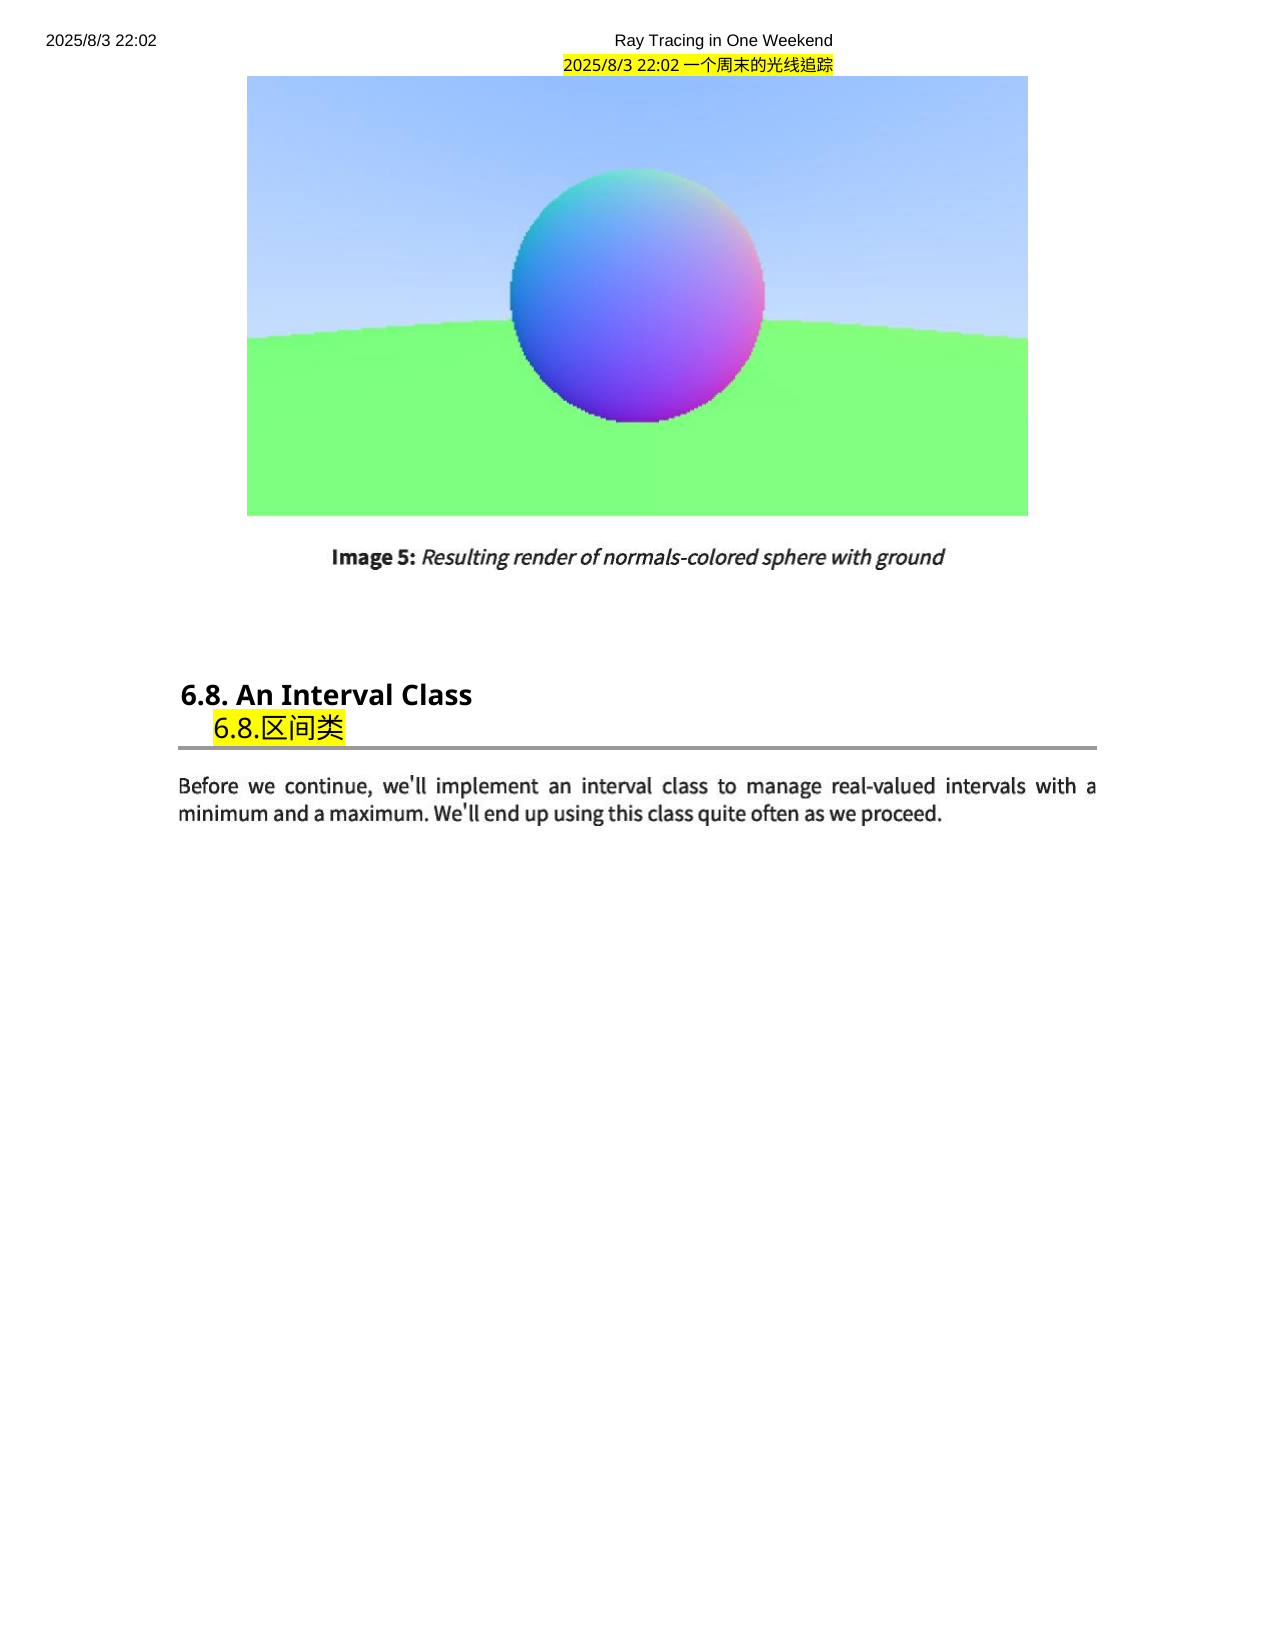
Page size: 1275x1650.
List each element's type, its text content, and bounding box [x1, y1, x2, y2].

picture [247, 76, 1028, 570]
text 2025/8/3 22:02 Ray Tracing in One Weekend 2025/8/3 22:02一个周末的光线追踪 [46, 31, 838, 77]
text 6.8. An Interval Class 6.8.区间类 [181, 679, 838, 745]
picture [179, 775, 1096, 826]
